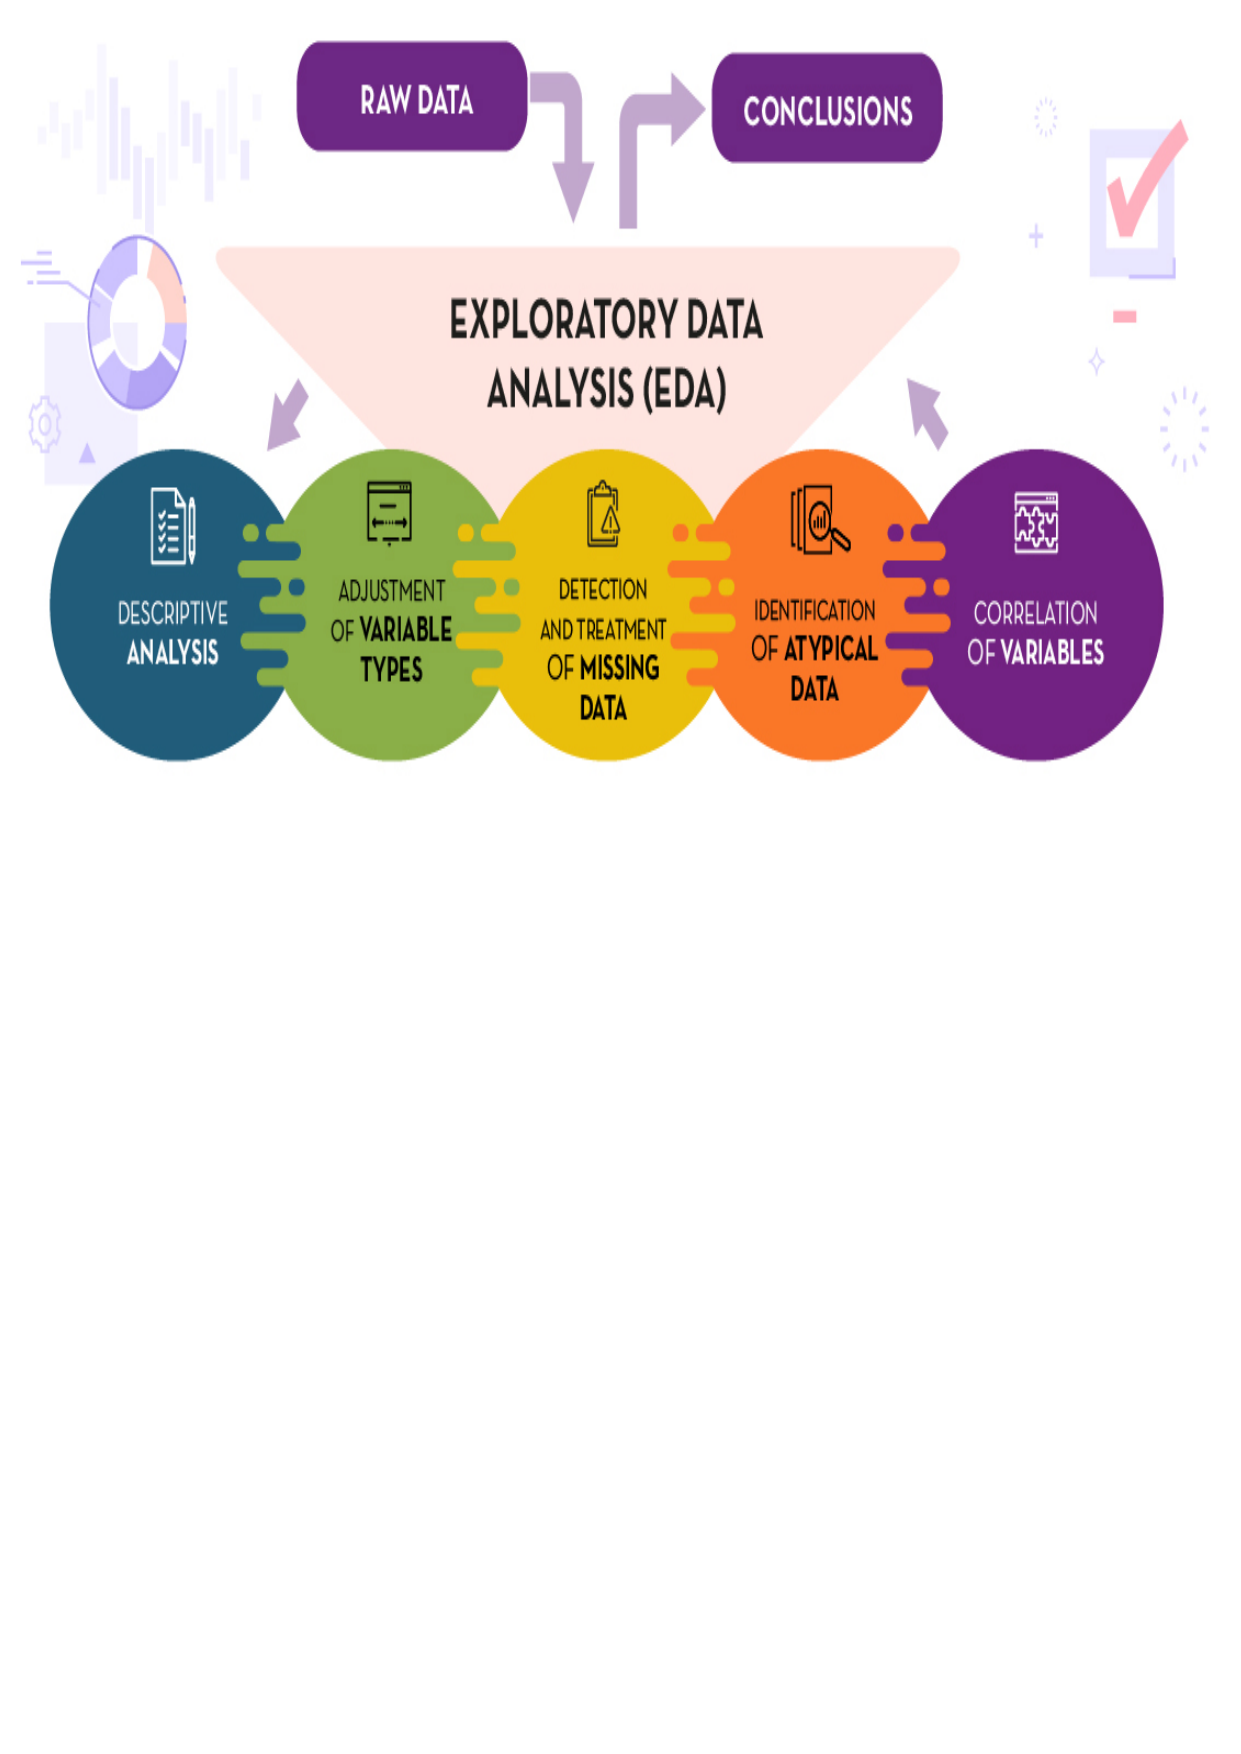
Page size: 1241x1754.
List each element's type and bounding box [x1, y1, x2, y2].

picture [20, 0, 1213, 816]
